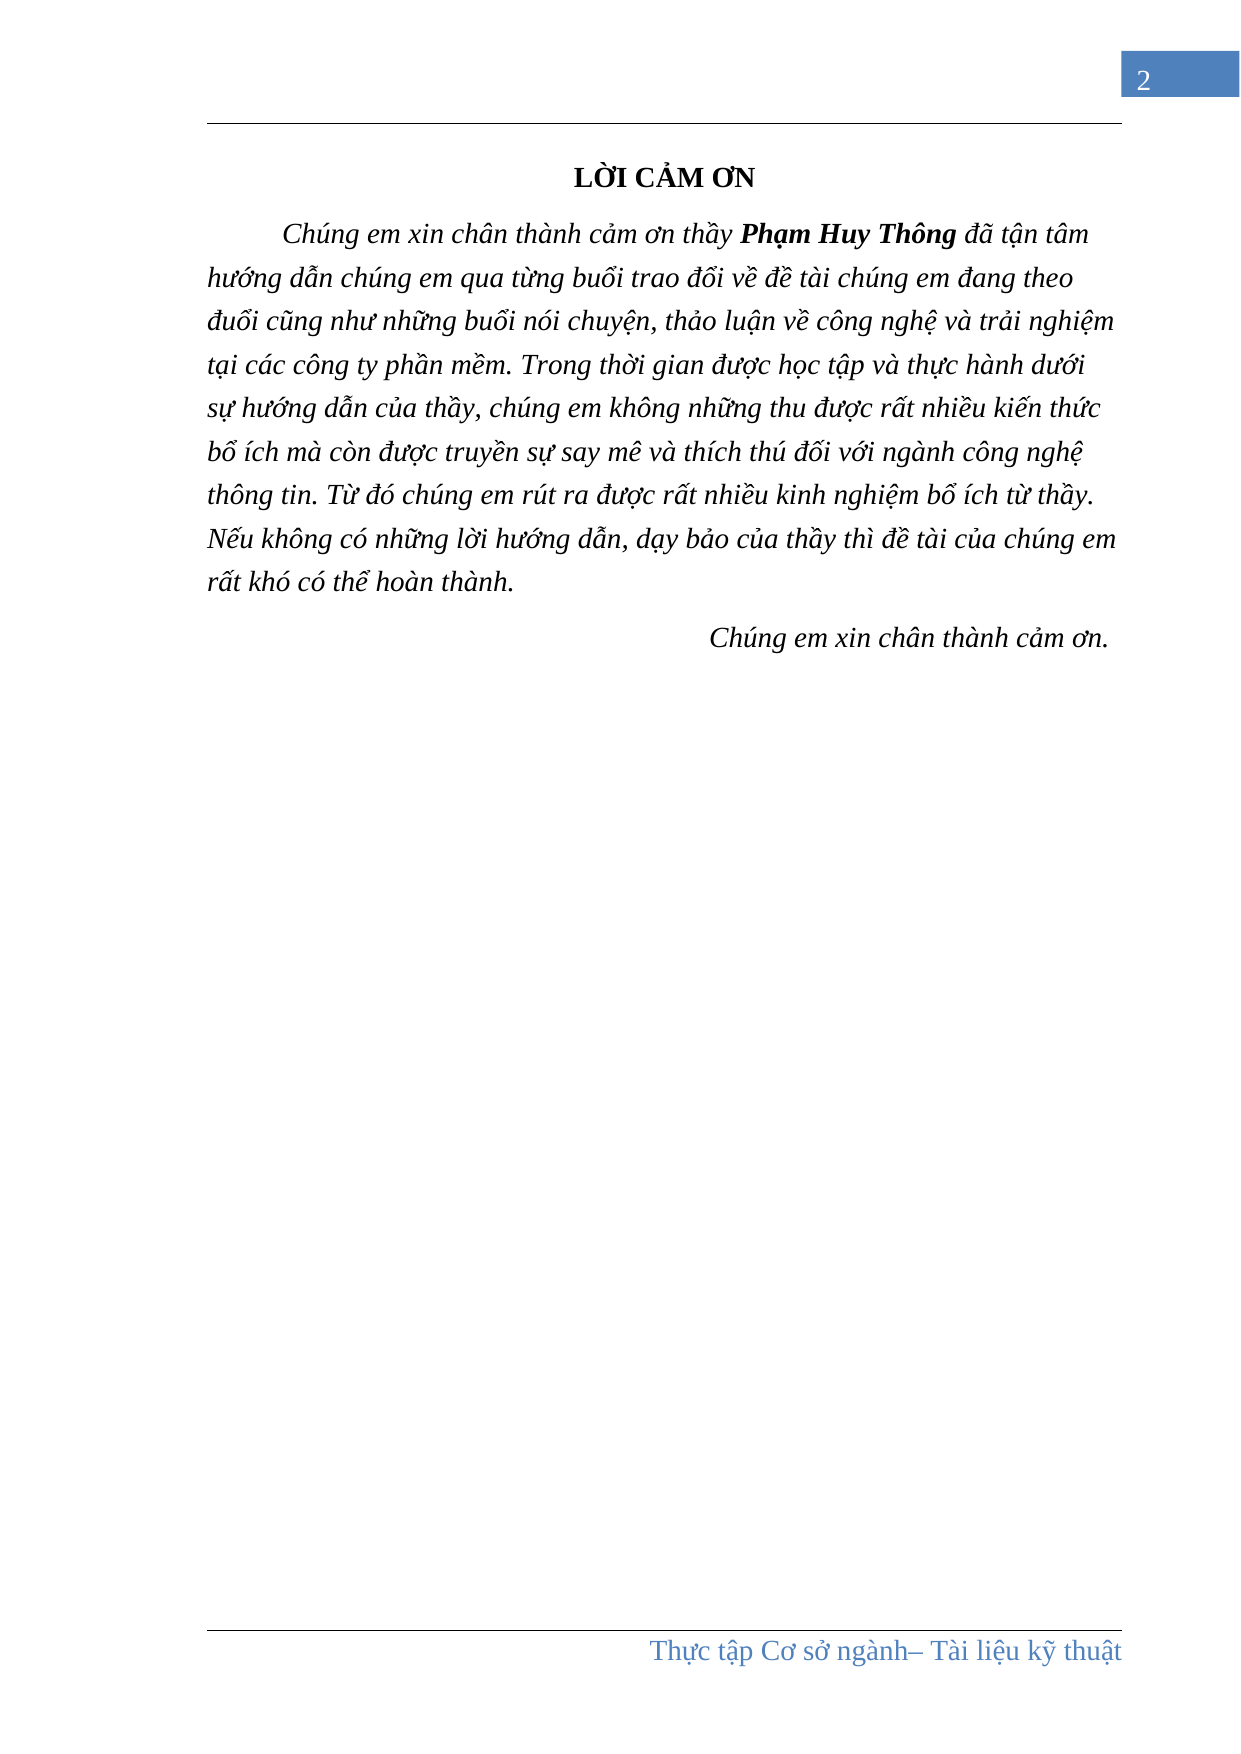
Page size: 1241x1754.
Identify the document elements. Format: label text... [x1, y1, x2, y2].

text Chúng em xin chân thành cảm ơn. [657, 621, 1122, 654]
text Chúng em xin chân thành cảm ơn thầy Phạm Huy Thông đã tận tâm hướng dẫn chúng em qua từng buổi trao đổi về đề tài chúng em đang theo đuổi cũng như những buổi nói chuyện, thảo luận về công nghệ và trải nghiệm tại các công ty phần mềm. Trong thời gian được học tập và thực hành dưới sự hướng dẫn của thầy, chúng em không những thu được rất nhiều kiến thức bổ ích mà còn được truyền sự say mê và thích thú đối với ngành công nghệ thông tin. Từ đó chúng em rút ra được rất nhiều kinh nghiệm bổ ích từ thầy. Nếu không có những lời hướng dẫn, dạy bảo của thầy thì đề tài của chúng em rất khó có thể hoàn thành. [207, 216, 1122, 598]
subtitle LỜI CẢM ƠN [207, 160, 1122, 194]
